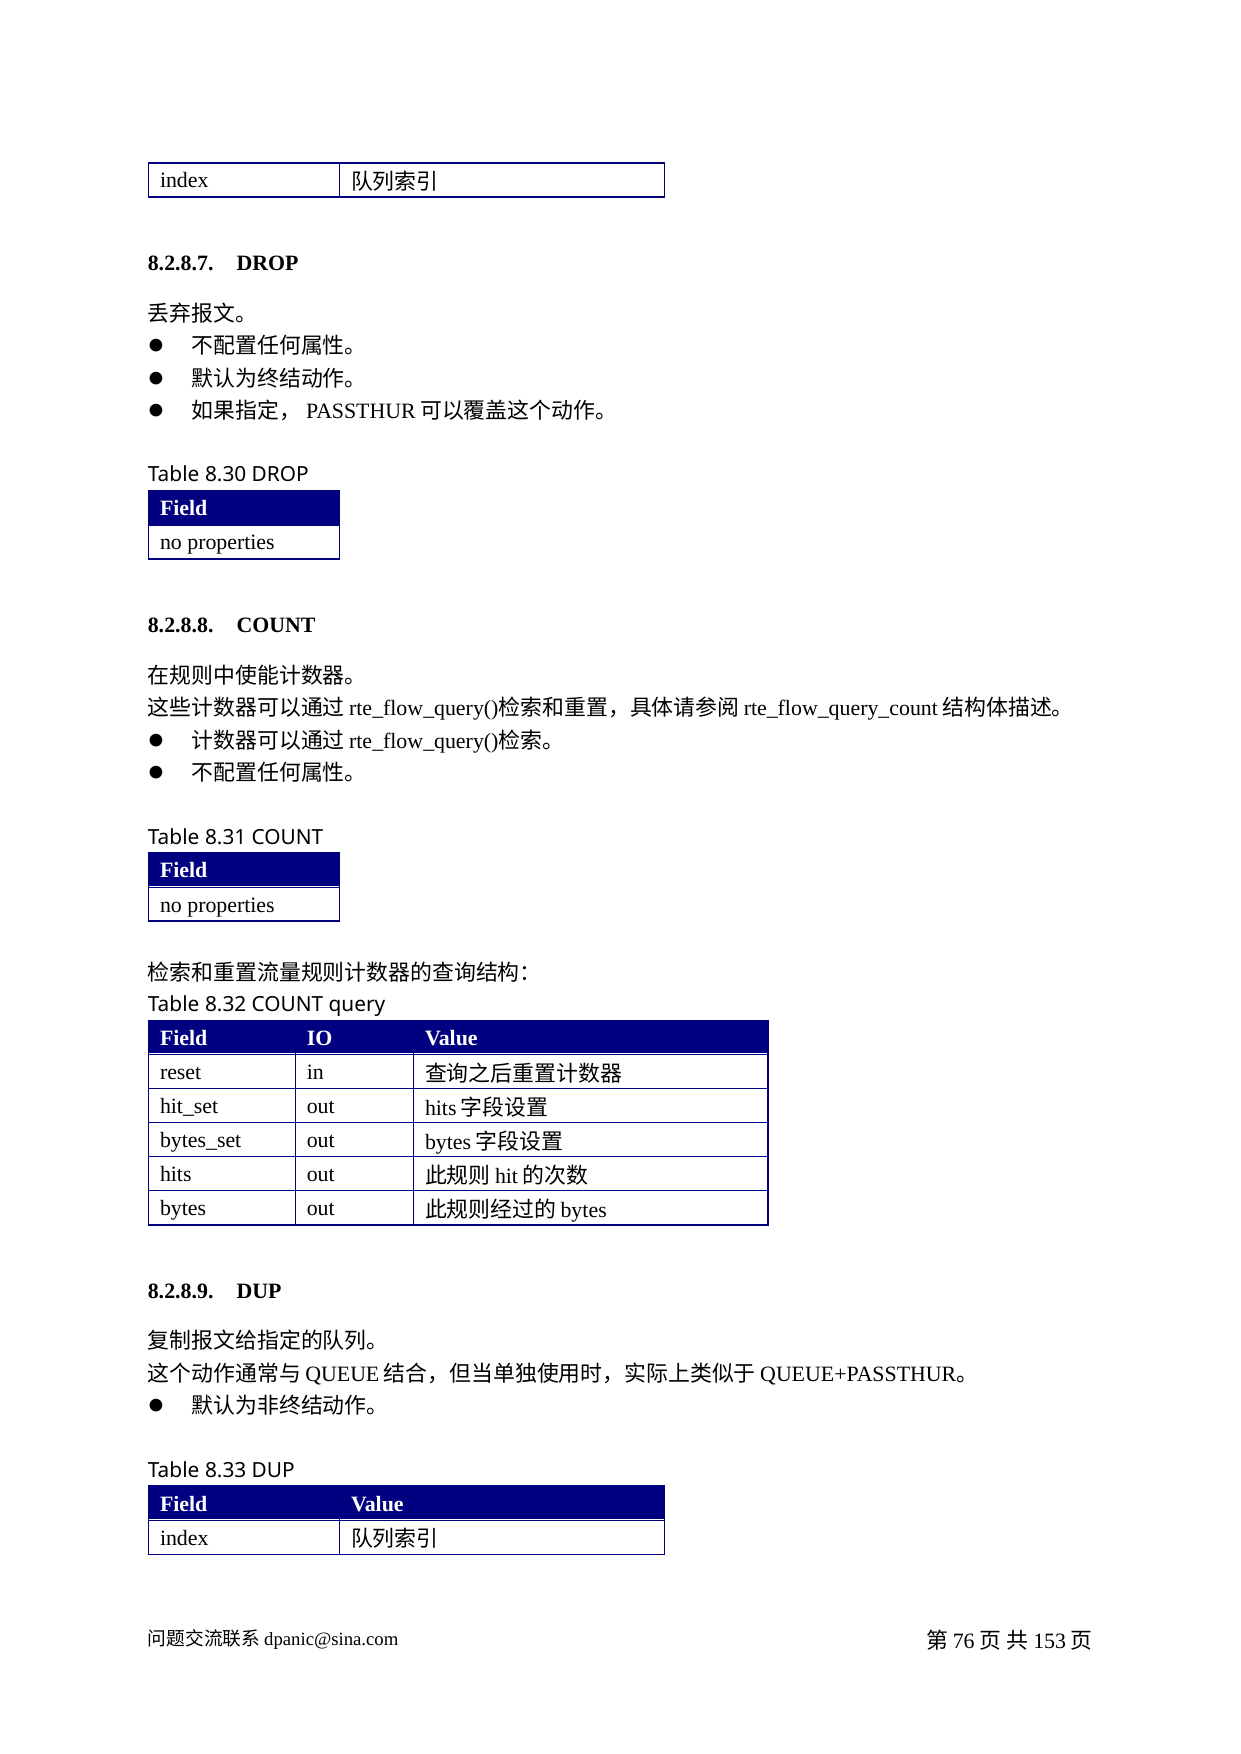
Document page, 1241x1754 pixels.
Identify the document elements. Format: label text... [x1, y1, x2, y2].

table_cell bytes [149, 1191, 295, 1224]
table_cell 查询之后重置计数器 [414, 1055, 767, 1088]
subtitle COUNT [148, 608, 1092, 641]
table_cell out [296, 1123, 413, 1156]
table_cell hit_set [149, 1089, 295, 1122]
table_cell hits字段设置 [414, 1089, 767, 1122]
table_cell no properties [149, 526, 339, 558]
table_header Field [149, 492, 339, 524]
table_header Field [149, 854, 339, 886]
list 不配置任何属性。 [148, 755, 1092, 787]
text 检索和重置流量规则计数器的查询结构： [148, 954, 1092, 987]
table_cell bytes_set [149, 1123, 295, 1156]
table_header Value [414, 1021, 767, 1053]
table_cell bytes字段设置 [414, 1123, 767, 1156]
table_header Value [340, 1487, 664, 1519]
table_cell index [149, 164, 339, 196]
table_header IO [296, 1021, 413, 1053]
subtitle DUP [148, 1274, 1092, 1307]
text 复制报文给指定的队列。 [148, 1323, 1092, 1355]
table_cell 此规则经过的bytes [414, 1191, 767, 1224]
table_cell in [296, 1055, 413, 1088]
table_header Field [149, 1021, 295, 1053]
text 在规则中使能计数器。 [148, 657, 1092, 690]
list 默认为非终结动作。 [148, 1388, 1092, 1420]
subtitle DROP [148, 246, 1092, 279]
table_cell 队列索引 [340, 1521, 664, 1553]
table_cell out [296, 1157, 413, 1190]
table_cell no properties [149, 888, 339, 920]
table_header Field [149, 1487, 339, 1519]
text 这些计数器可以通过rte_flow_query()检索和重置，具体请参阅rte_flow_query_count结构体描述。 [148, 690, 1092, 722]
list 不配置任何属性。 [148, 328, 1092, 360]
table_cell reset [149, 1055, 295, 1088]
table_cell out [296, 1191, 413, 1224]
table_cell 此规则hit的次数 [414, 1157, 767, 1190]
list 默认为终结动作。 [148, 360, 1092, 393]
text 这个动作通常与QUEUE结合，但当单独使用时，实际上类似于QUEUE+PASSTHUR。 [148, 1355, 1092, 1388]
table_cell 队列索引 [340, 164, 664, 196]
list 计数器可以通过rte_flow_query()检索。 [148, 722, 1092, 755]
table_cell index [149, 1521, 339, 1553]
text 丢弃报文。 [148, 295, 1092, 328]
table_cell out [296, 1089, 413, 1122]
list 如果指定， PASSTHUR可以覆盖这个动作。 [148, 393, 1092, 425]
table_cell hits [149, 1157, 295, 1190]
